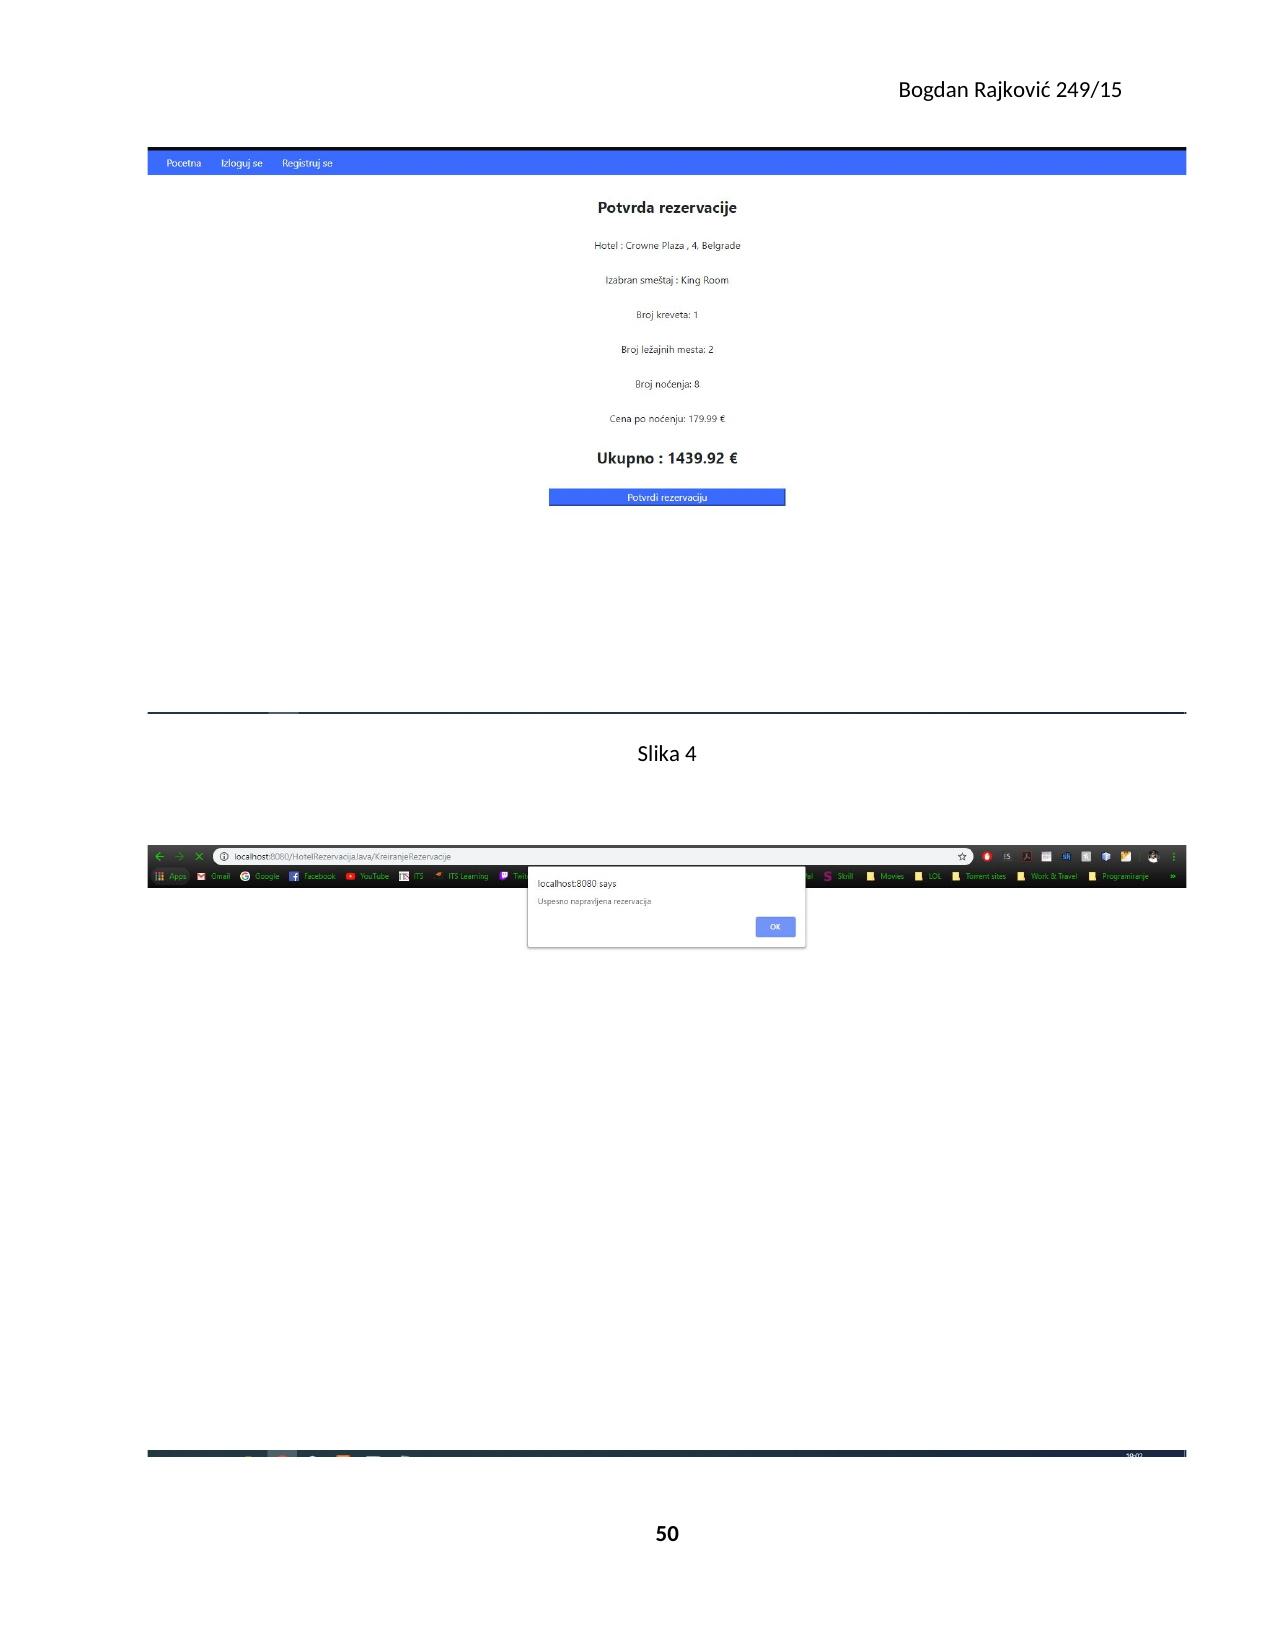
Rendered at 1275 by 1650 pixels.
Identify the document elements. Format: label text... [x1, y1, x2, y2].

text Slika 4 [148, 739, 1186, 767]
picture [147, 147, 1187, 714]
picture [147, 845, 1187, 1457]
